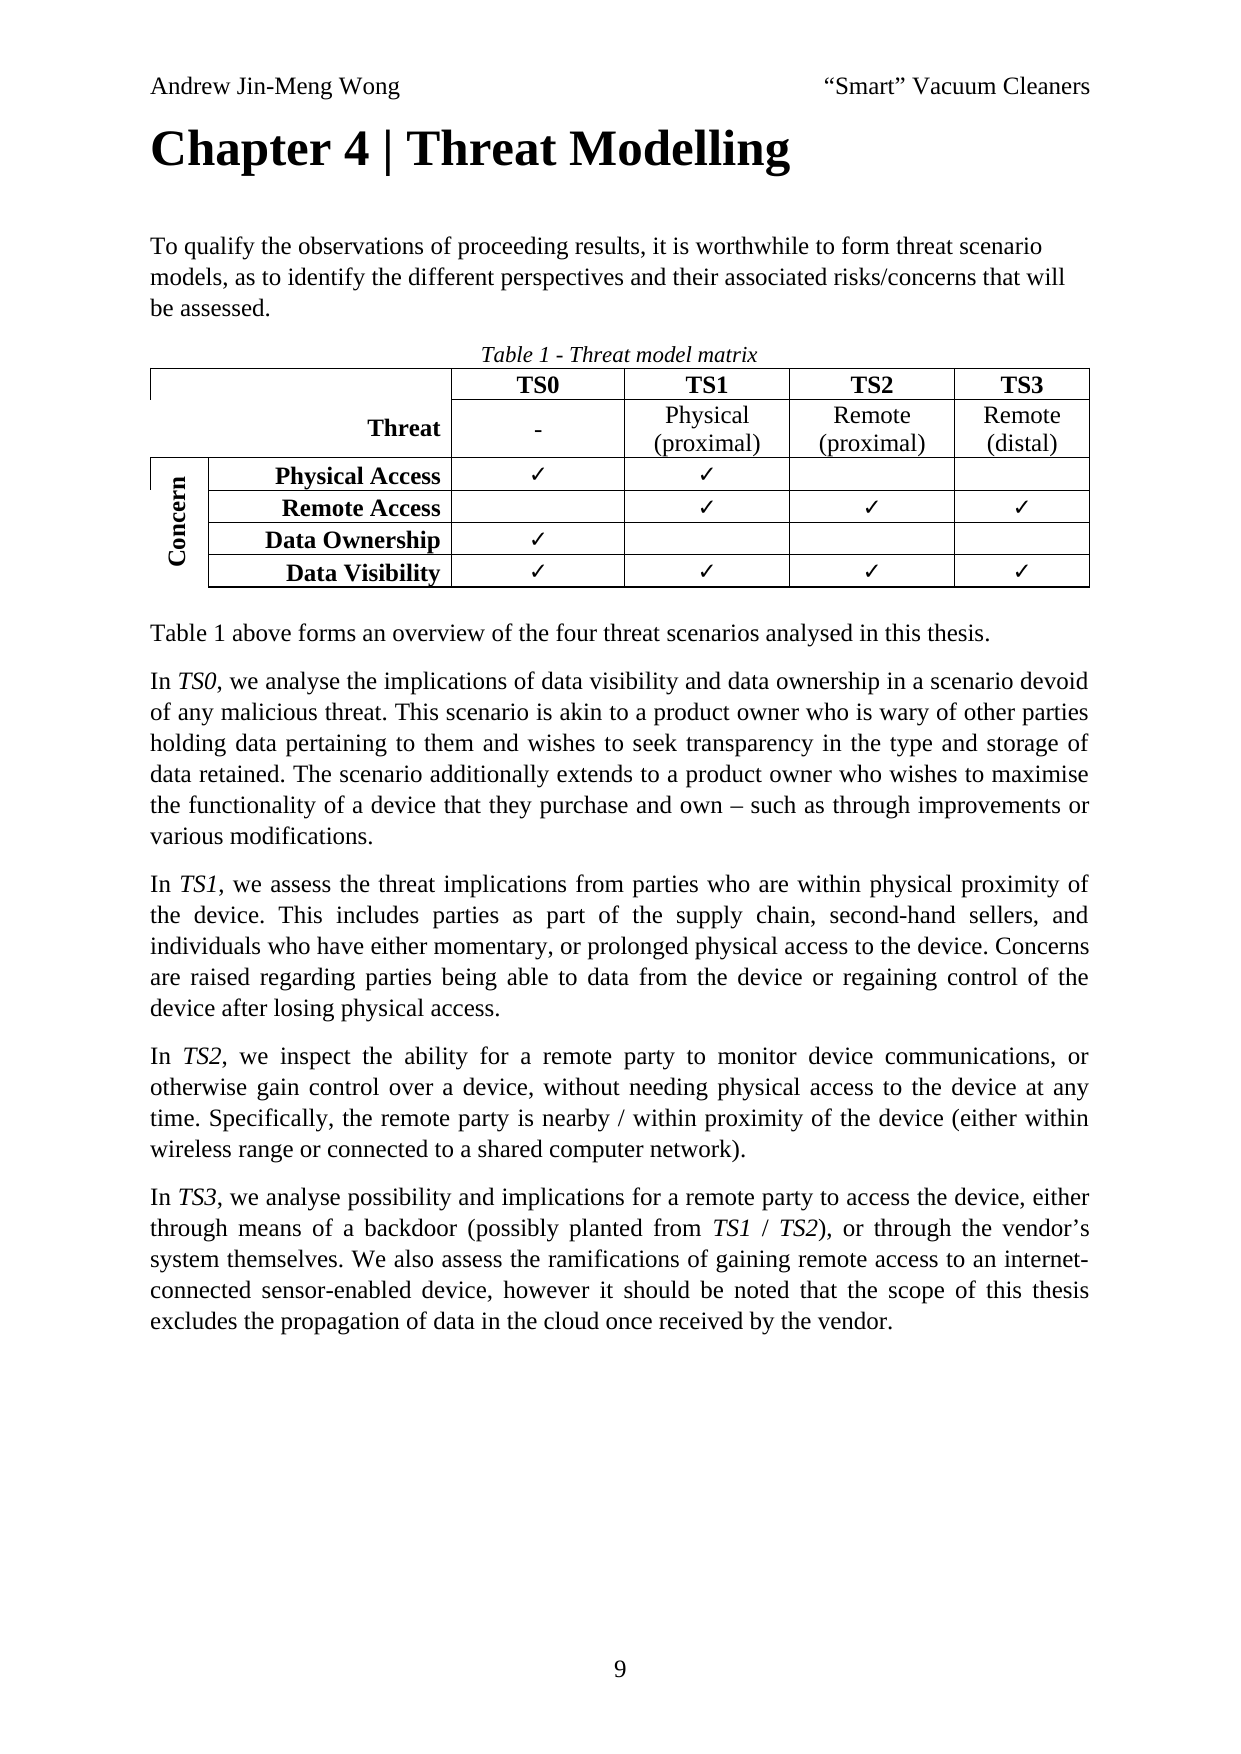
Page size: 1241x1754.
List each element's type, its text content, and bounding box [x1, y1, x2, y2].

table_cell ✓ [625, 491, 789, 522]
subtitle Chapter 4 | Threat Modelling [150, 118, 1090, 177]
table_cell ✓ [452, 555, 624, 586]
table_header TS0 [452, 369, 624, 399]
table_cell Remote Access [209, 491, 451, 522]
table_header TS2 [790, 369, 954, 399]
text In TS3, we analyse possibility and implications for a remote party to access the device, either through means of a backdoor (possibly planted from TS1 / TS2), or through the vendor’s system themselves. We also assess the ramifications of gaining remote access to an internet-connected sensor-enabled device, however it should be noted that the scope of this thesis excludes the propagation of data in the cloud once received by the vendor. [150, 1182, 1090, 1335]
table_cell Data Visibility [209, 555, 451, 586]
table_cell ✓ [625, 458, 789, 489]
table_cell ✓ [790, 491, 954, 522]
table_cell ✓ [790, 555, 954, 586]
table_cell [452, 491, 624, 522]
table_cell Remote (distal) [955, 400, 1089, 457]
table_header TS1 [625, 369, 789, 399]
table_cell [790, 458, 954, 489]
table_cell Data Ownership [209, 523, 451, 554]
table_header TS3 [955, 369, 1089, 399]
table_cell ✓ [452, 458, 624, 489]
text In TS0, we analyse the implications of data visibility and data ownership in a scenario devoid of any malicious threat. This scenario is akin to a product owner who is wary of other parties holding data pertaining to them and wishes to seek transparency in the type and storage of data retained. The scenario additionally extends to a product owner who wishes to maximise the functionality of a device that they purchase and own – such as through improvements or various modifications. [150, 666, 1090, 850]
table_cell Remote (proximal) [790, 400, 954, 457]
text To qualify the observations of proceeding results, it is worthwhile to form threat scenario models, as to identify the different perspectives and their associated risks/concerns that will be assessed. [150, 231, 1090, 322]
text In TS2, we inspect the ability for a remote party to monitor device communications, or otherwise gain control over a device, without needing physical access to the device at any time. Specifically, the remote party is nearby / within proximity of the device (either within wireless range or connected to a shared computer network). [150, 1041, 1090, 1163]
table_cell Physical Access [209, 458, 451, 489]
table_cell ✓ [452, 523, 624, 554]
table_cell Concern [151, 458, 208, 586]
text Table 1 above forms an overview of the four threat scenarios analysed in this thesis. [150, 587, 1090, 647]
table_cell ✓ [955, 491, 1089, 522]
text In TS1, we assess the threat implications from parties who are within physical proximity of the device. This includes parties as part of the supply chain, second-hand sellers, and individuals who have either momentary, or prolonged physical access to the device. Concerns are raised regarding parties being able to data from the device or regaining control of the device after losing physical access. [150, 869, 1090, 1022]
table_cell ✓ [955, 555, 1089, 586]
table_cell [955, 523, 1089, 554]
table_cell ✓ [625, 555, 789, 586]
table_header Threat [151, 369, 451, 457]
table_cell [625, 523, 789, 554]
table_cell [790, 523, 954, 554]
table_cell - [452, 400, 624, 457]
table_cell [955, 458, 1089, 489]
table_cell Physical (proximal) [625, 400, 789, 457]
